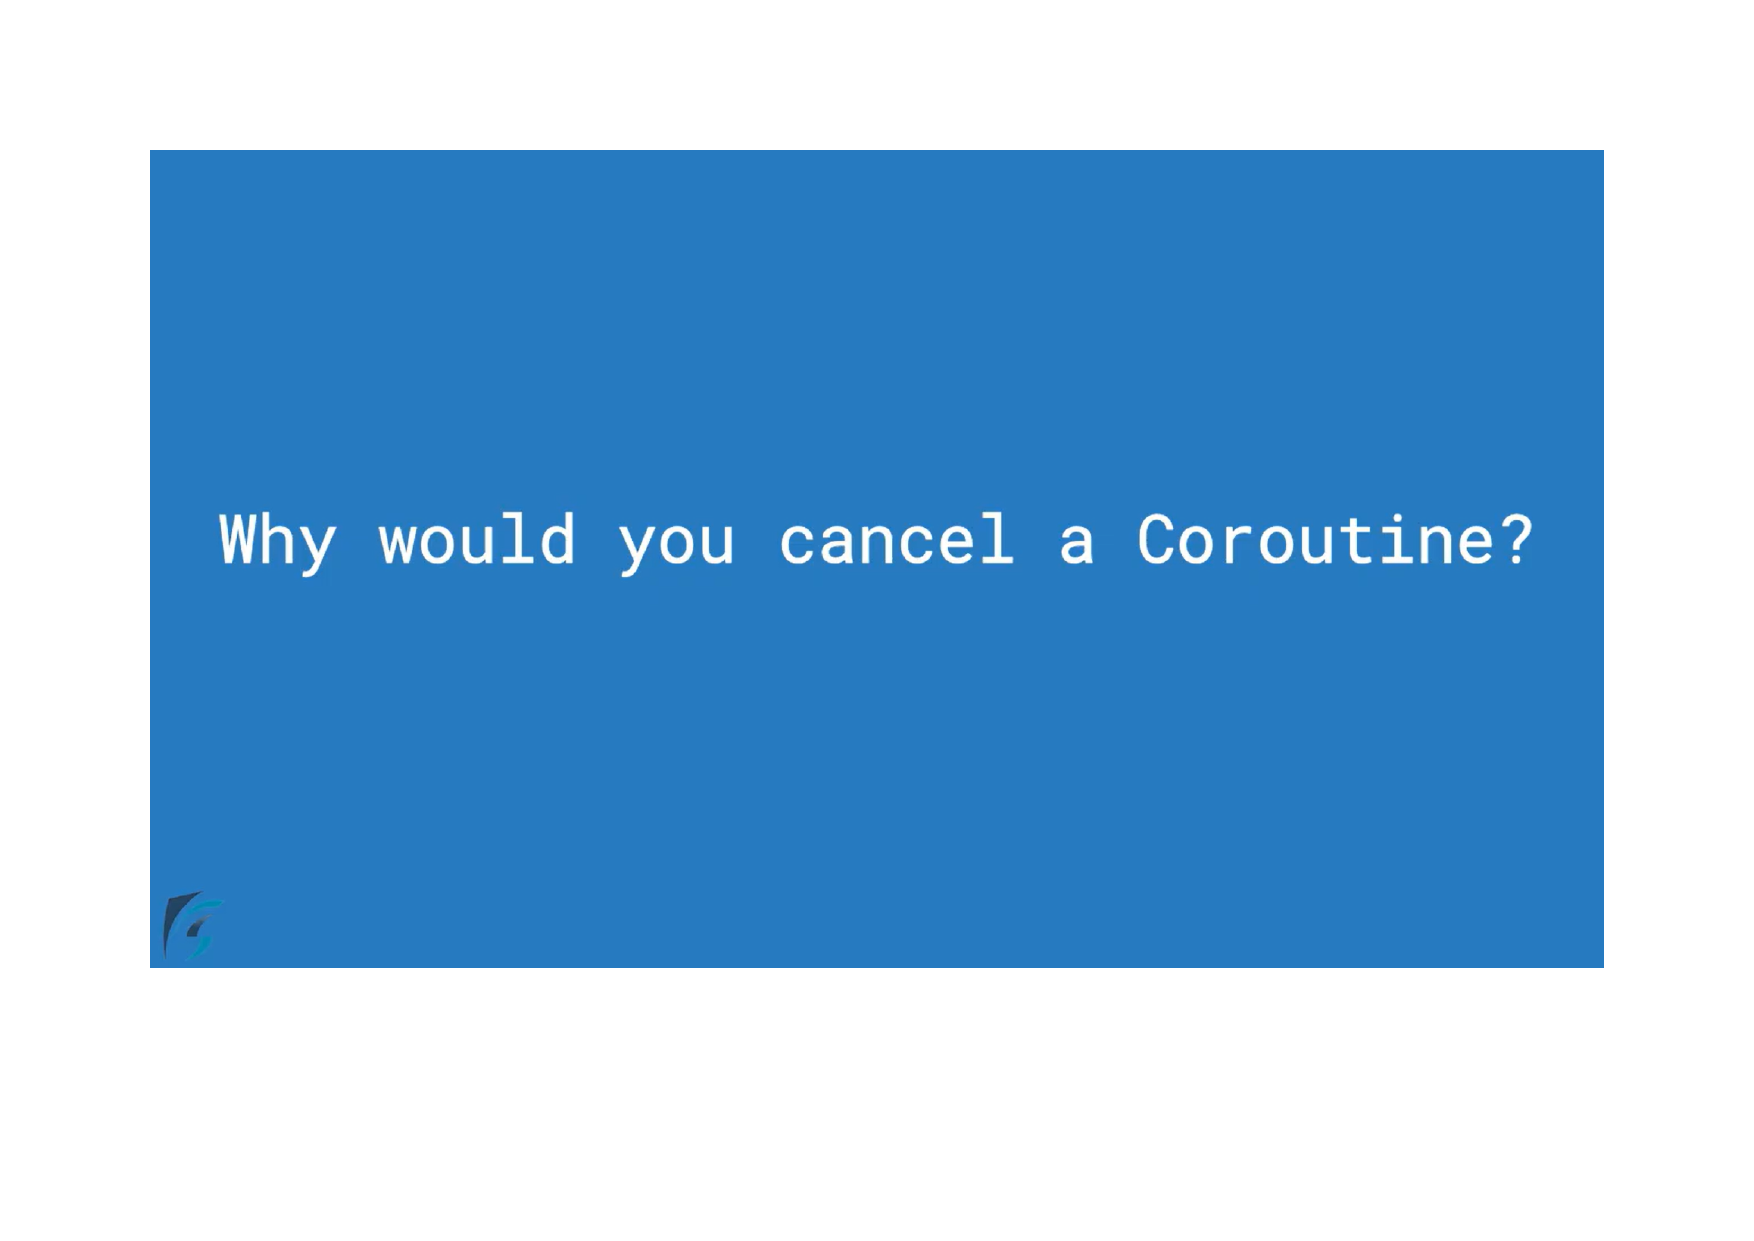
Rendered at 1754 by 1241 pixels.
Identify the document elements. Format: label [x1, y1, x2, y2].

picture [150, 150, 1604, 968]
